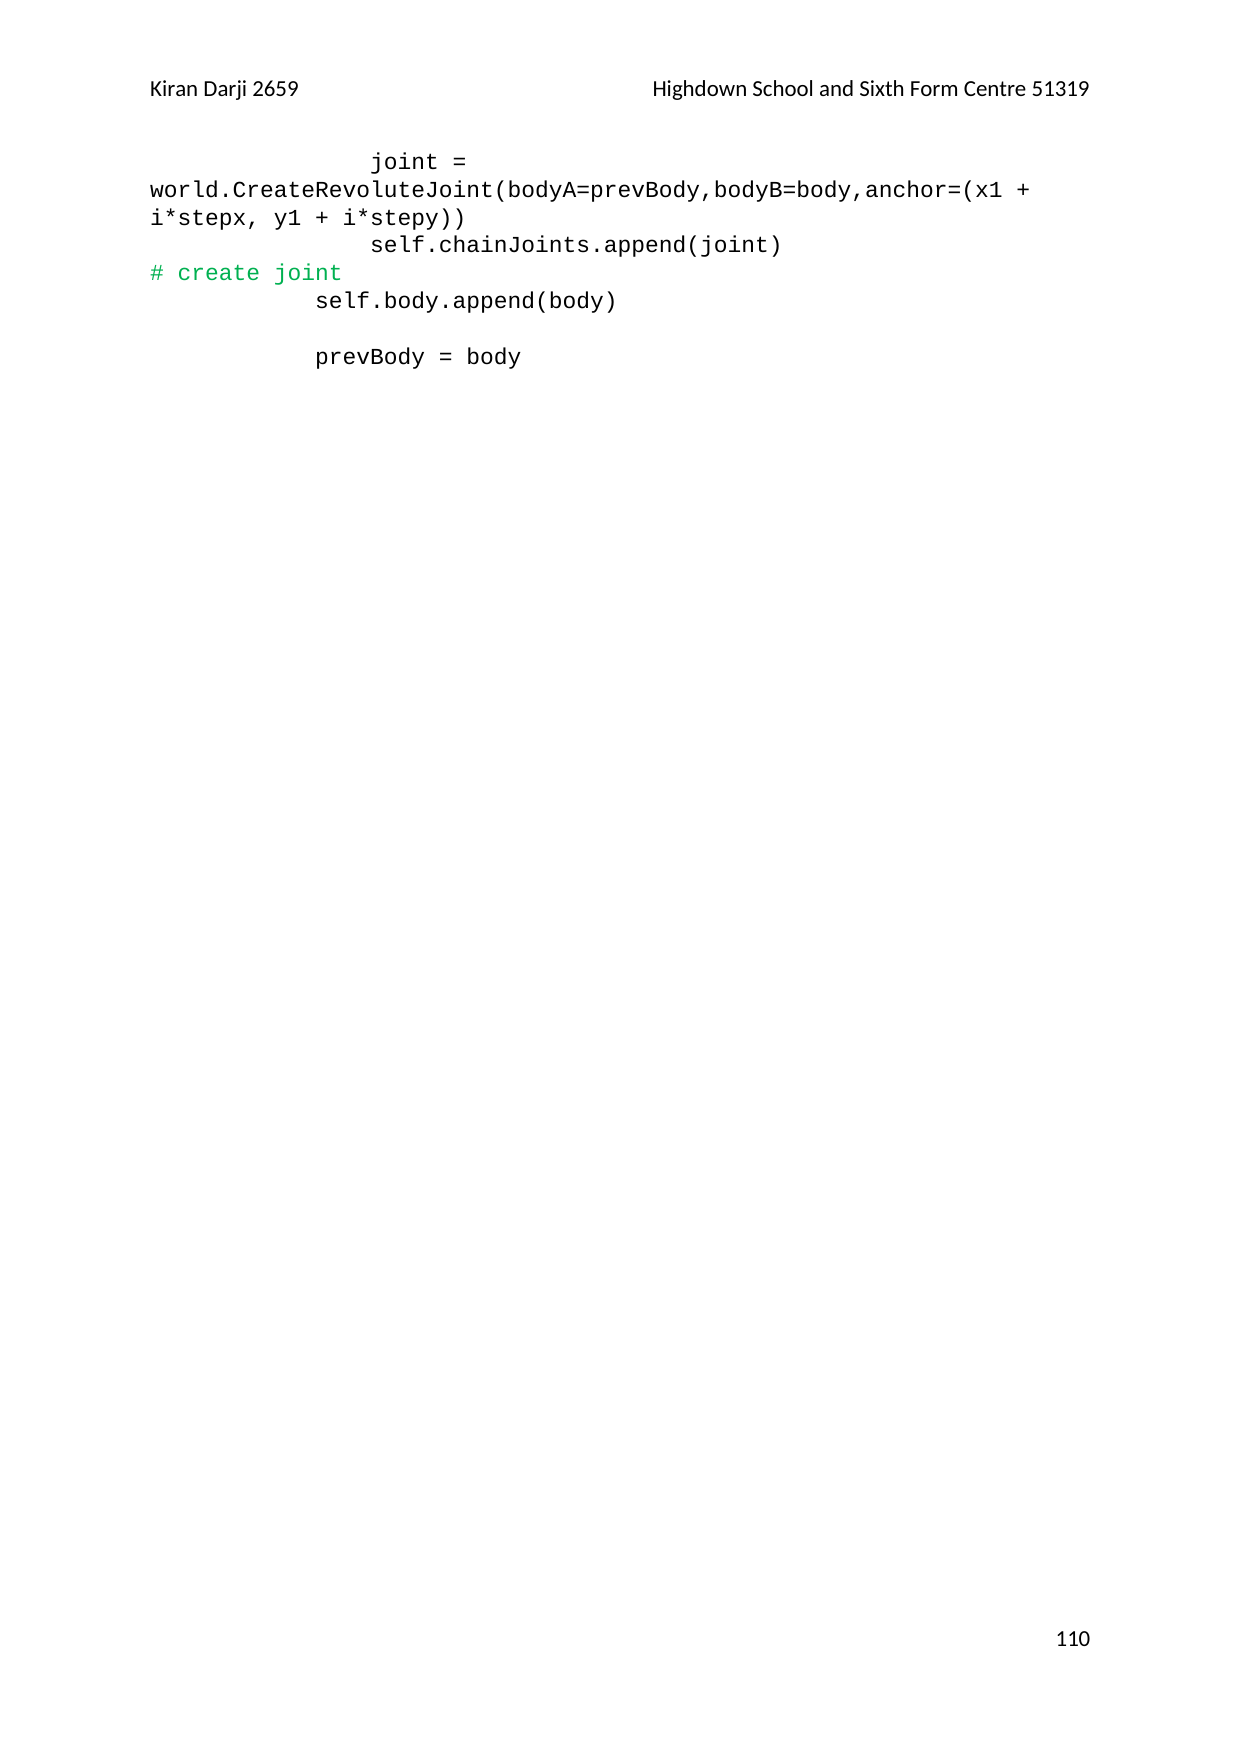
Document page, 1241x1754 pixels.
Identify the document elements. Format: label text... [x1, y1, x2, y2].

text self.body.append(body) [150, 289, 1090, 316]
text # create joint [150, 262, 1090, 288]
text prevBody = body [150, 345, 1090, 371]
text joint = world.CreateRevoluteJoint(bodyA=prevBody,bodyB=body,anchor=(x1 + i*stepx, y1 + i*stepy)) [150, 150, 1090, 232]
text self.chainJoints.append(joint) [150, 234, 1090, 260]
